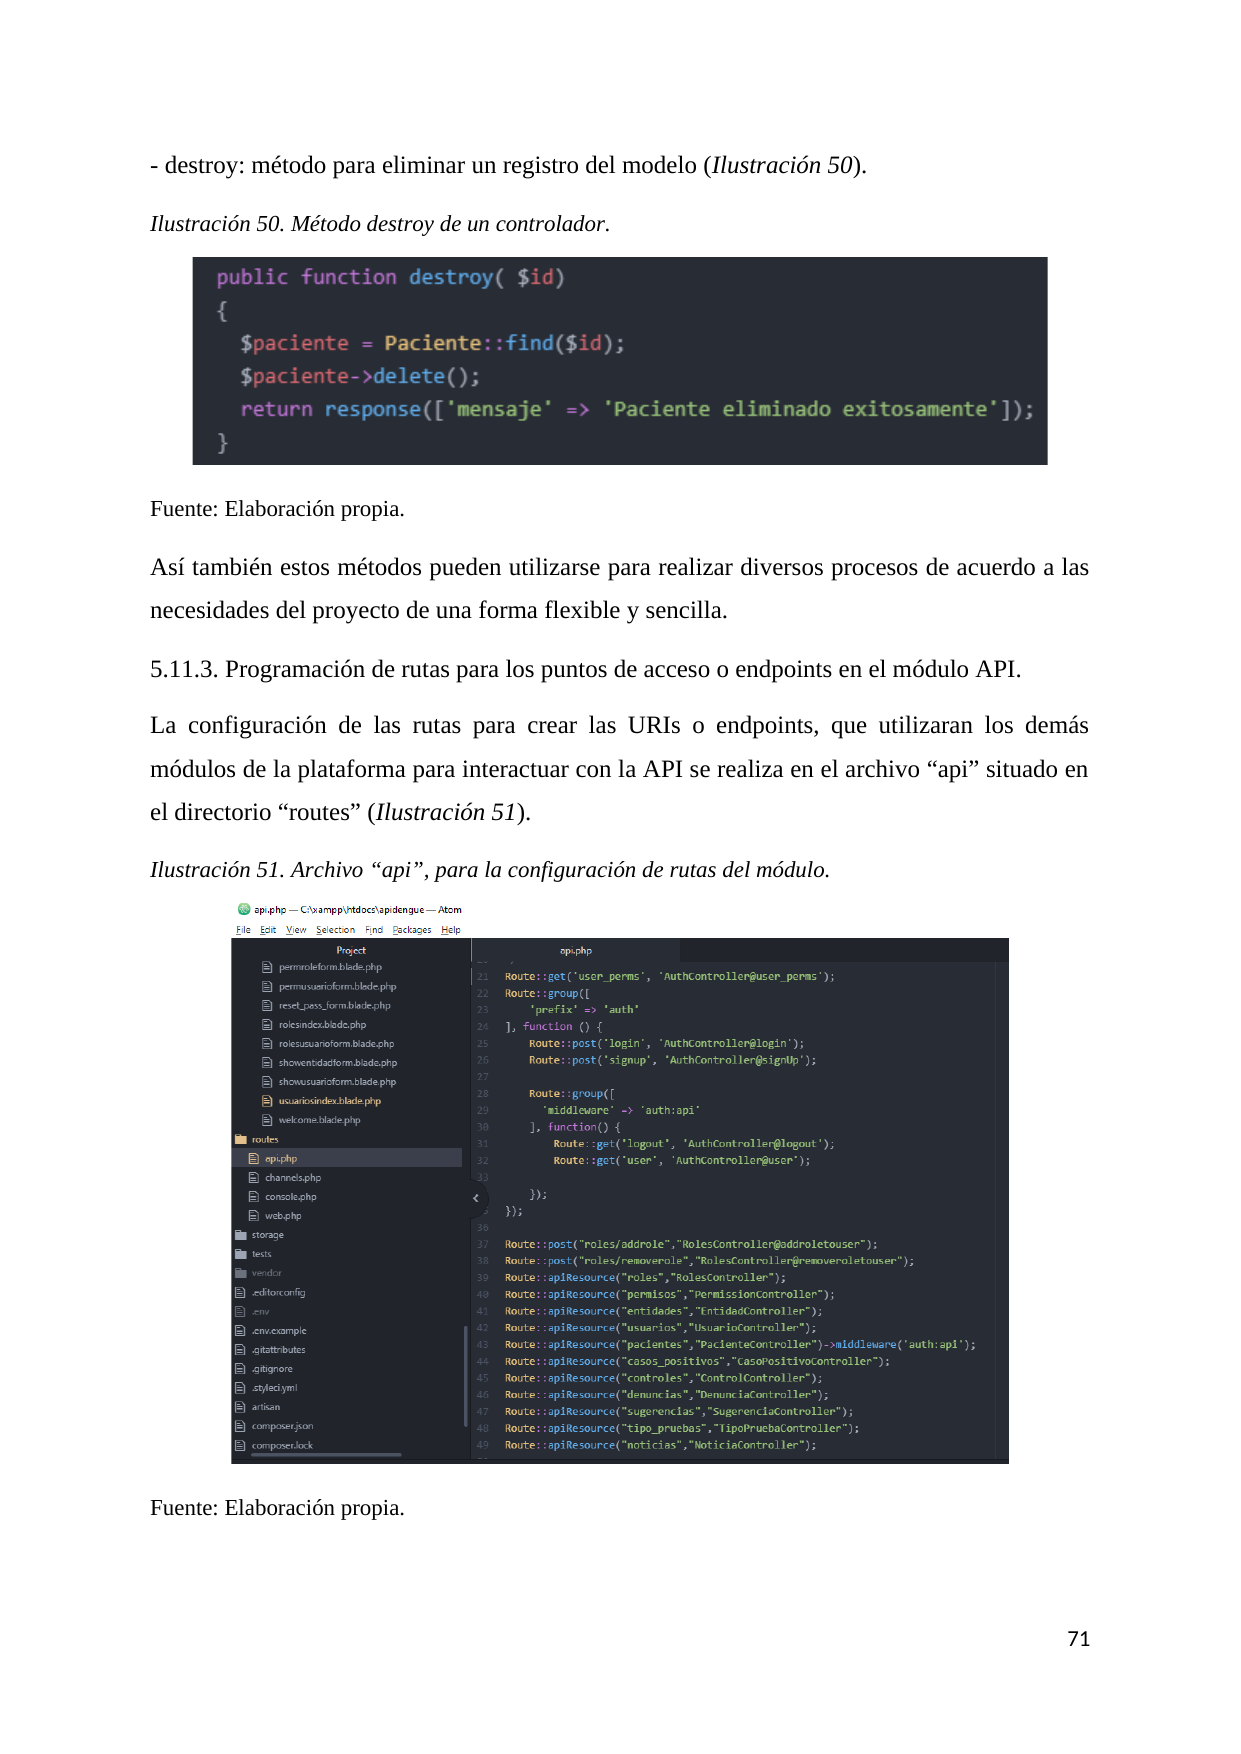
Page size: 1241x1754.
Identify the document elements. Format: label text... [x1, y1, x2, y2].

picture [231, 903, 1009, 1464]
text Ilustración 51. Archivo “api”, para la configuración de rutas del módulo. [150, 857, 1090, 883]
subtitle 5.11.3. Programación de rutas para los puntos de acceso o endpoints en el módulo API. [150, 654, 1090, 683]
text Fuente: Elaboración propia. [150, 495, 1090, 522]
text Fuente: Elaboración propia. [150, 1494, 1090, 1520]
text La configuración de las rutas para crear las URIs o endpoints, que utilizaran los demás módulos de la plataforma para interactuar con la API se realiza en el archivo “api” situado en el directorio “routes” (Ilustración 51). [150, 711, 1090, 826]
text Así también estos métodos pueden utilizarse para realizar diversos procesos de acuerdo a las necesidades del proyecto de una forma flexible y sencilla. [150, 552, 1090, 623]
picture [192, 257, 1048, 465]
text Ilustración 50. Método destroy de un controlador. [150, 210, 1090, 236]
text - destroy: método para eliminar un registro del modelo (Ilustración 50). [150, 150, 1090, 179]
